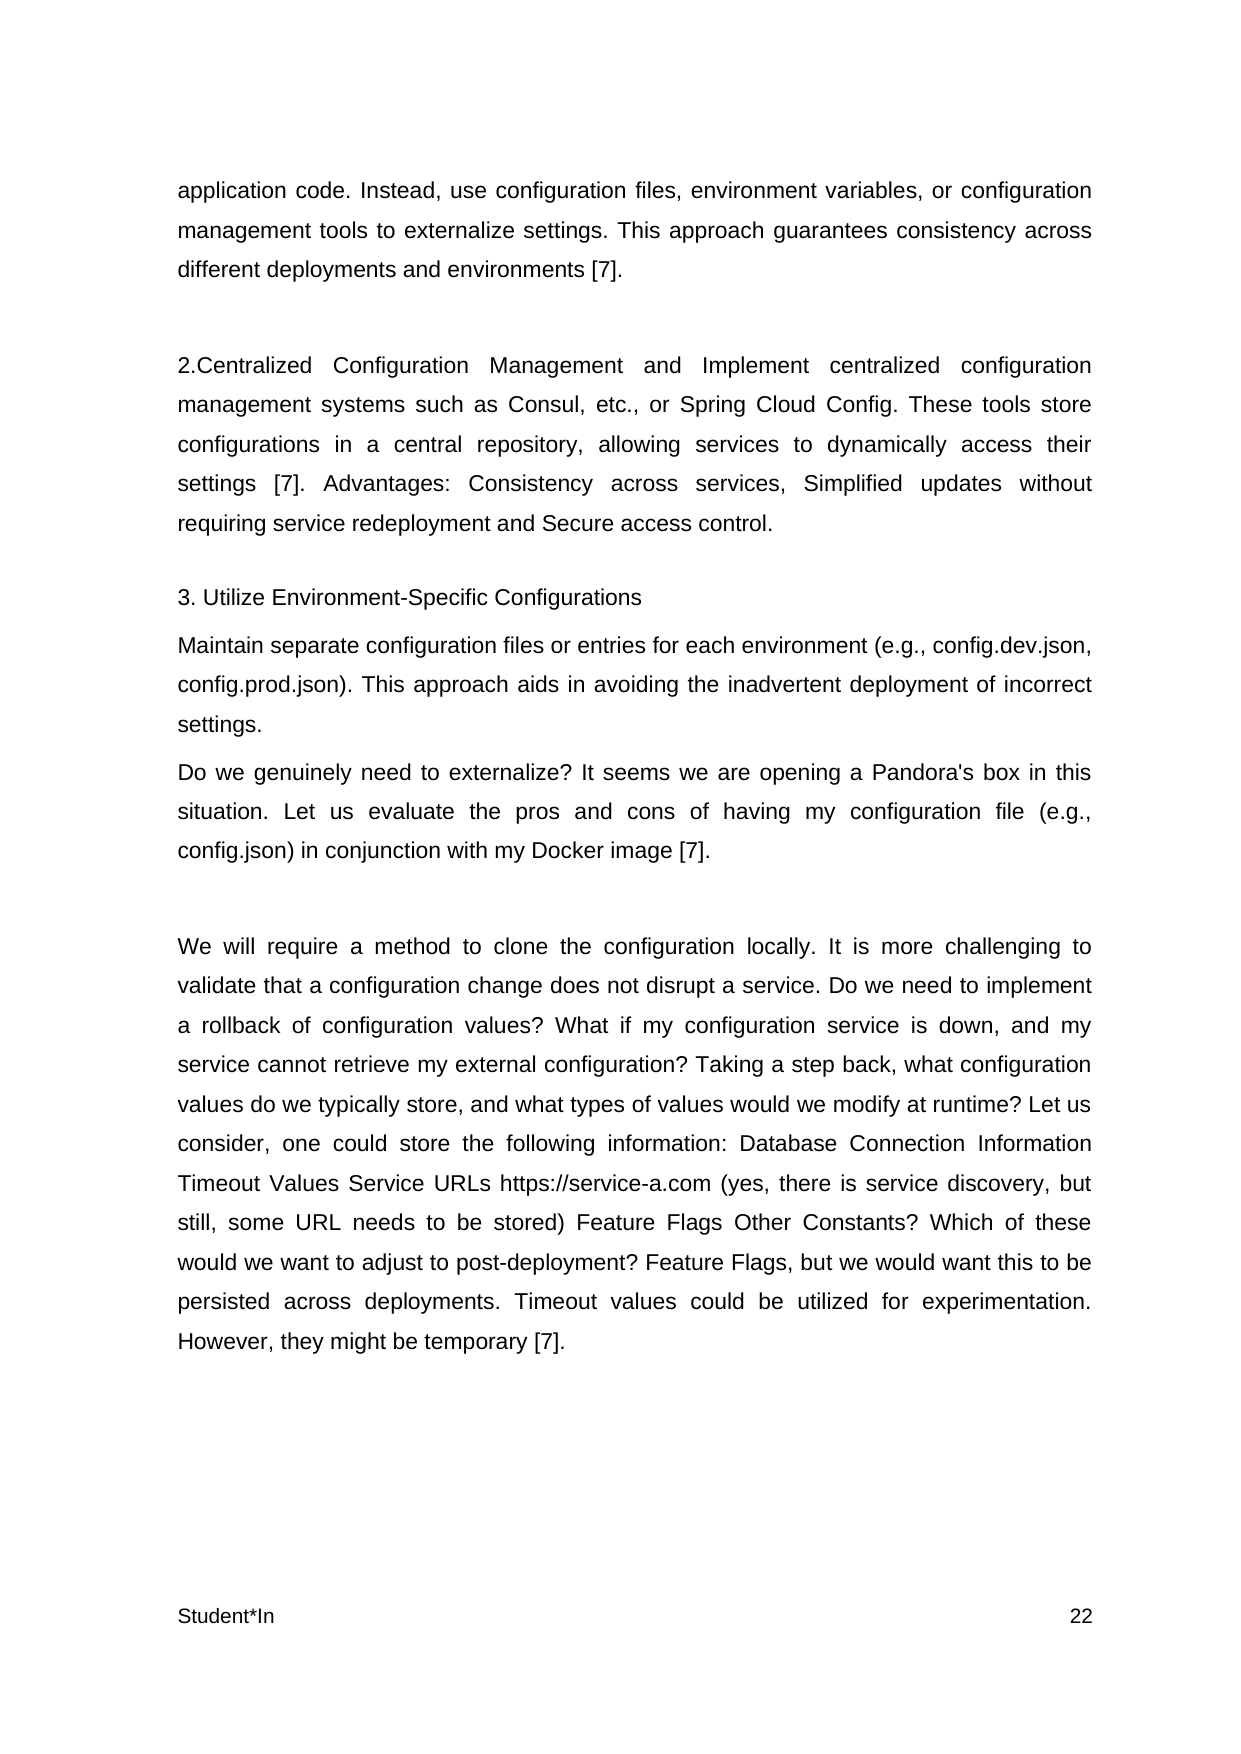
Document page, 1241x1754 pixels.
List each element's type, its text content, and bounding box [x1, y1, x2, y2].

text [177, 177, 1092, 282]
text We will require a method to clone the configuration locally. It is more challenging to validate that a configuration change does not disrupt a service. Do we need to implement a rollback of configuration values? What if my configuration service is down, and my service cannot retrieve my external configuration? Taking a step back, what configuration values do we typically store, and what types of values would we modify at runtime? Let us consider, one could store the following information: Database Connection Information Timeout Values Service URLs https://service-a.com (yes, there is service discovery, but still, some URL needs to be stored) Feature Flags Other Constants? Which of these would we want to adjust to post-deployment? Feature Flags, but we would want this to be persisted across deployments. Timeout values could be utilized for experimentation. However, they might be temporary [7]. [177, 933, 1092, 1354]
text Do we genuinely need to externalize? It seems we are opening a Pandora's box in this situation. Let us evaluate the pros and cons of having my configuration file (e.g., config.json) in conjunction with my Docker image [7]. [177, 758, 1092, 864]
text 3. Utilize Environment-Specific Configurations [177, 584, 1092, 610]
text 2.Centralized Configuration Management and Implement centralized configuration management systems such as Consul, etc., or Spring Cloud Config. These tools store configurations in a central repository, allowing services to dynamically access their settings [7]. Advantages: Consistency across services, Simplified updates without requiring service redeployment and Secure access control. [177, 352, 1092, 536]
text Maintain separate configuration files or entries for each environment (e.g., config.dev.json, config.prod.json). This approach aids in avoiding the inadvertent deployment of incorrect settings. [177, 632, 1092, 737]
